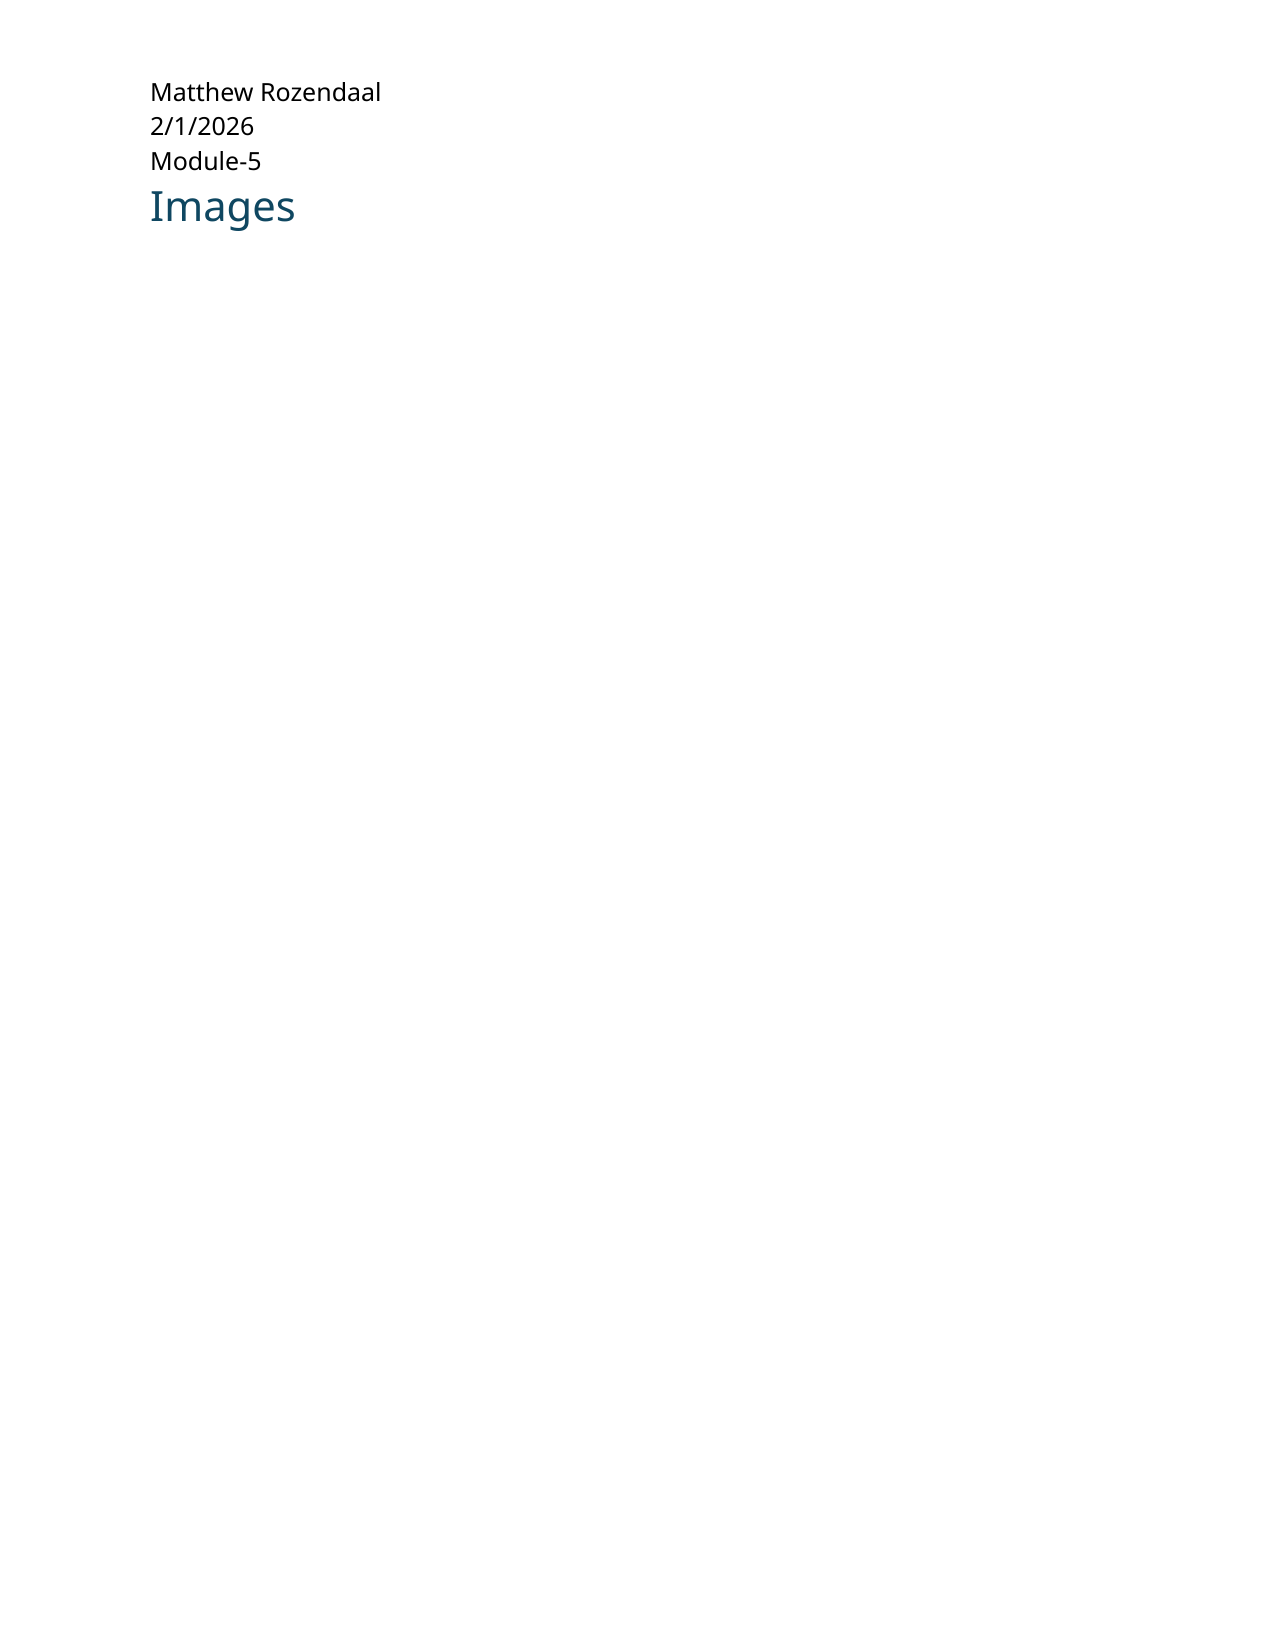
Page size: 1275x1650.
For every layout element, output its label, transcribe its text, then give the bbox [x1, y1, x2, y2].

subtitle Images [150, 177, 1125, 234]
